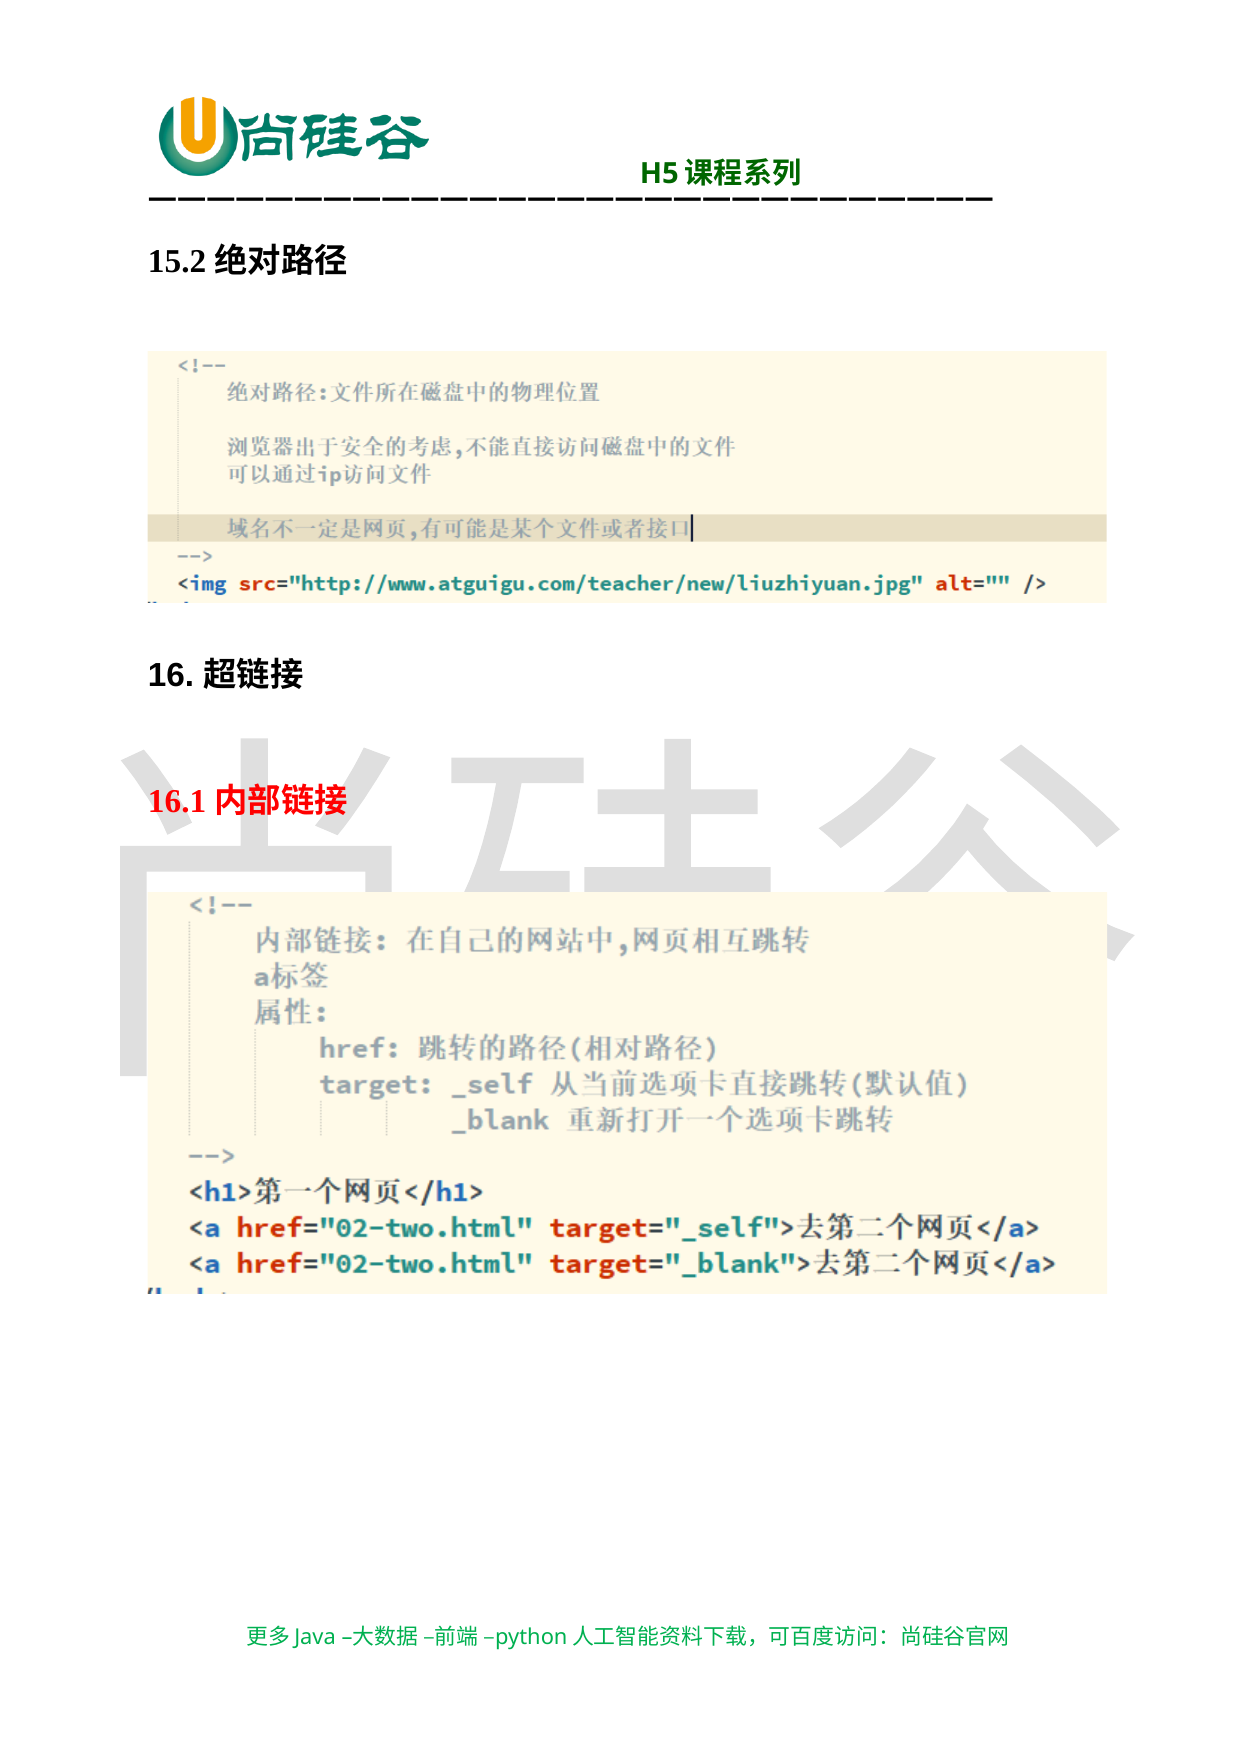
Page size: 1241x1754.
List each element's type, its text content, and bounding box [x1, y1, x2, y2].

picture [147, 892, 1108, 1294]
subtitle 内部链接 [148, 766, 1107, 831]
subtitle 绝对路径 [148, 225, 1107, 290]
picture [147, 351, 1107, 603]
subtitle 超链接 [148, 639, 1107, 704]
picture [147, 88, 436, 184]
